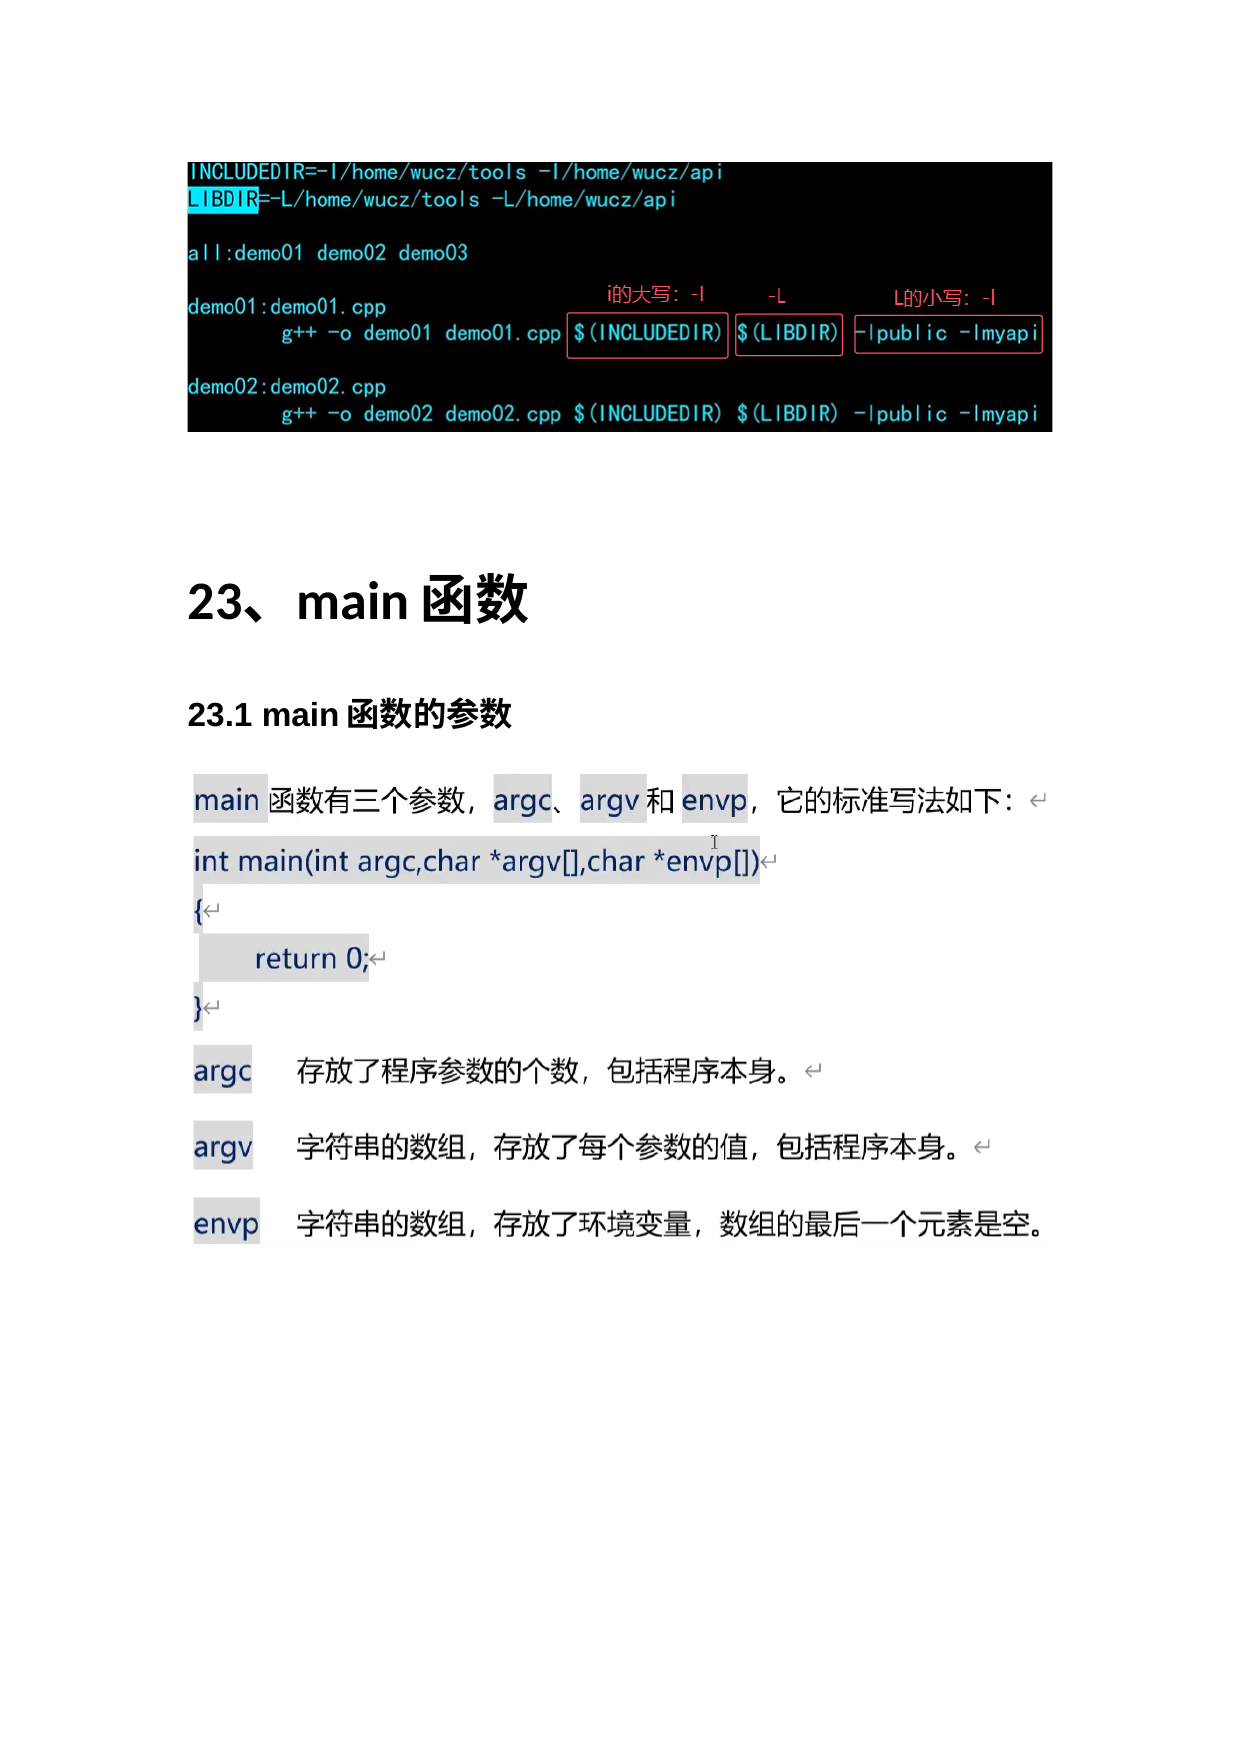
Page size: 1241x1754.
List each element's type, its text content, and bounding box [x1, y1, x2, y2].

picture [187, 162, 1053, 432]
picture [187, 771, 1052, 1244]
subtitle 23.1 main函数的参数 [187, 679, 1053, 744]
subtitle main函数 [187, 547, 1053, 645]
